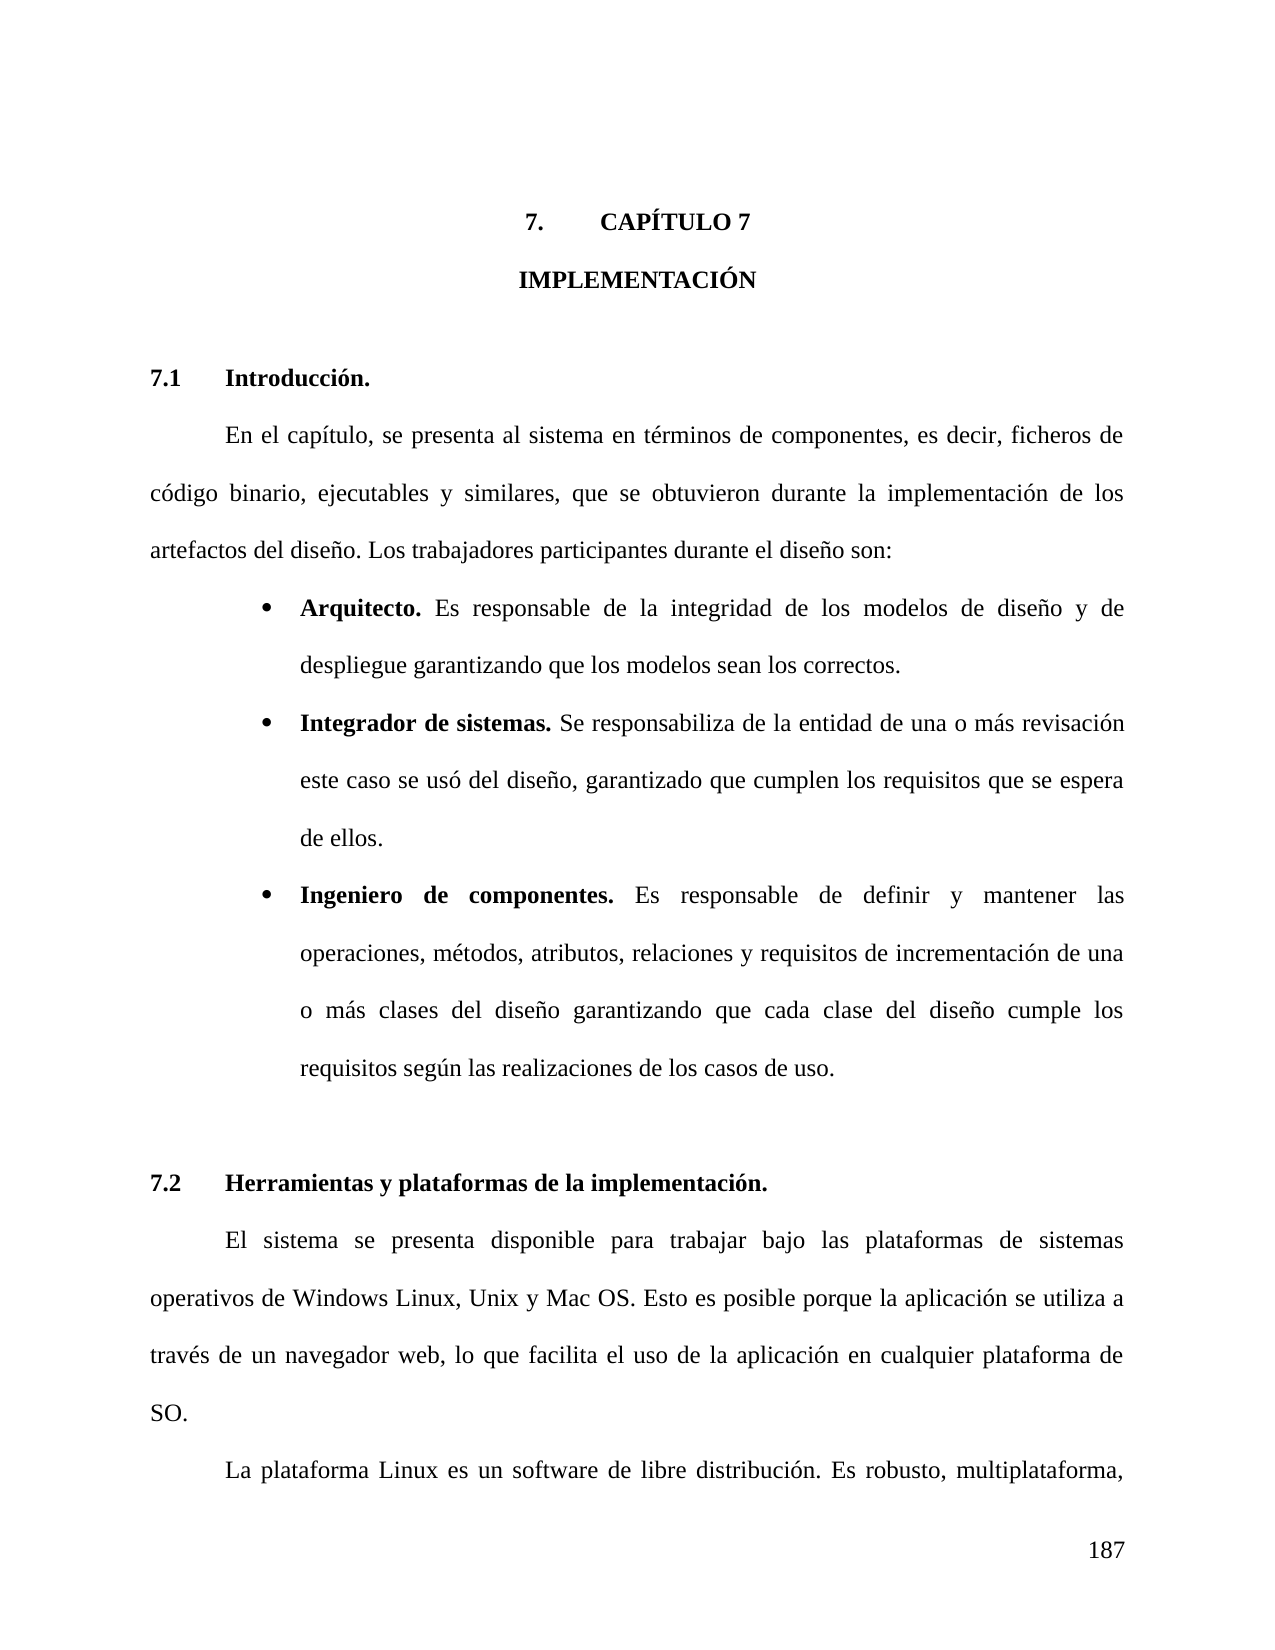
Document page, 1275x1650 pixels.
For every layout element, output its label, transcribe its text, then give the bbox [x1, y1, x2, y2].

subtitle CAPÍTULO 7 [150, 207, 1125, 236]
text IMPLEMENTACIÓN [150, 265, 1125, 294]
subtitle Herramientas y plataformas de la implementación. [150, 1168, 1125, 1197]
list Integrador de sistemas. Se responsabiliza de la entidad de una o más revisación este caso se usó del diseño, garantizado que cumplen los requisitos que se espera de ellos. [262, 708, 1125, 852]
subtitle Introducción. [150, 363, 1125, 392]
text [150, 1456, 1125, 1484]
list Arquitecto. Es responsable de la integridad de los modelos de diseño y de despliegue garantizando que los modelos sean los correctos. [262, 593, 1125, 679]
text El sistema se presenta disponible para trabajar bajo las plataformas de sistemas operativos de Windows Linux, Unix y Mac OS. Esto es posible porque la aplicación se utiliza a través de un navegador web, lo que facilita el uso de la aplicación en cualquier plataforma de SO. [150, 1226, 1125, 1427]
list Ingeniero de componentes. Es responsable de definir y mantener las operaciones, métodos, atributos, relaciones y requisitos de incrementación de una o más clases del diseño garantizando que cada clase del diseño cumple los requisitos según las realizaciones de los casos de uso. [262, 881, 1125, 1082]
text En el capítulo, se presenta al sistema en términos de componentes, es decir, ficheros de código binario, ejecutables y similares, que se obtuvieron durante la implementación de los artefactos del diseño. Los trabajadores participantes durante el diseño son: [150, 421, 1125, 564]
